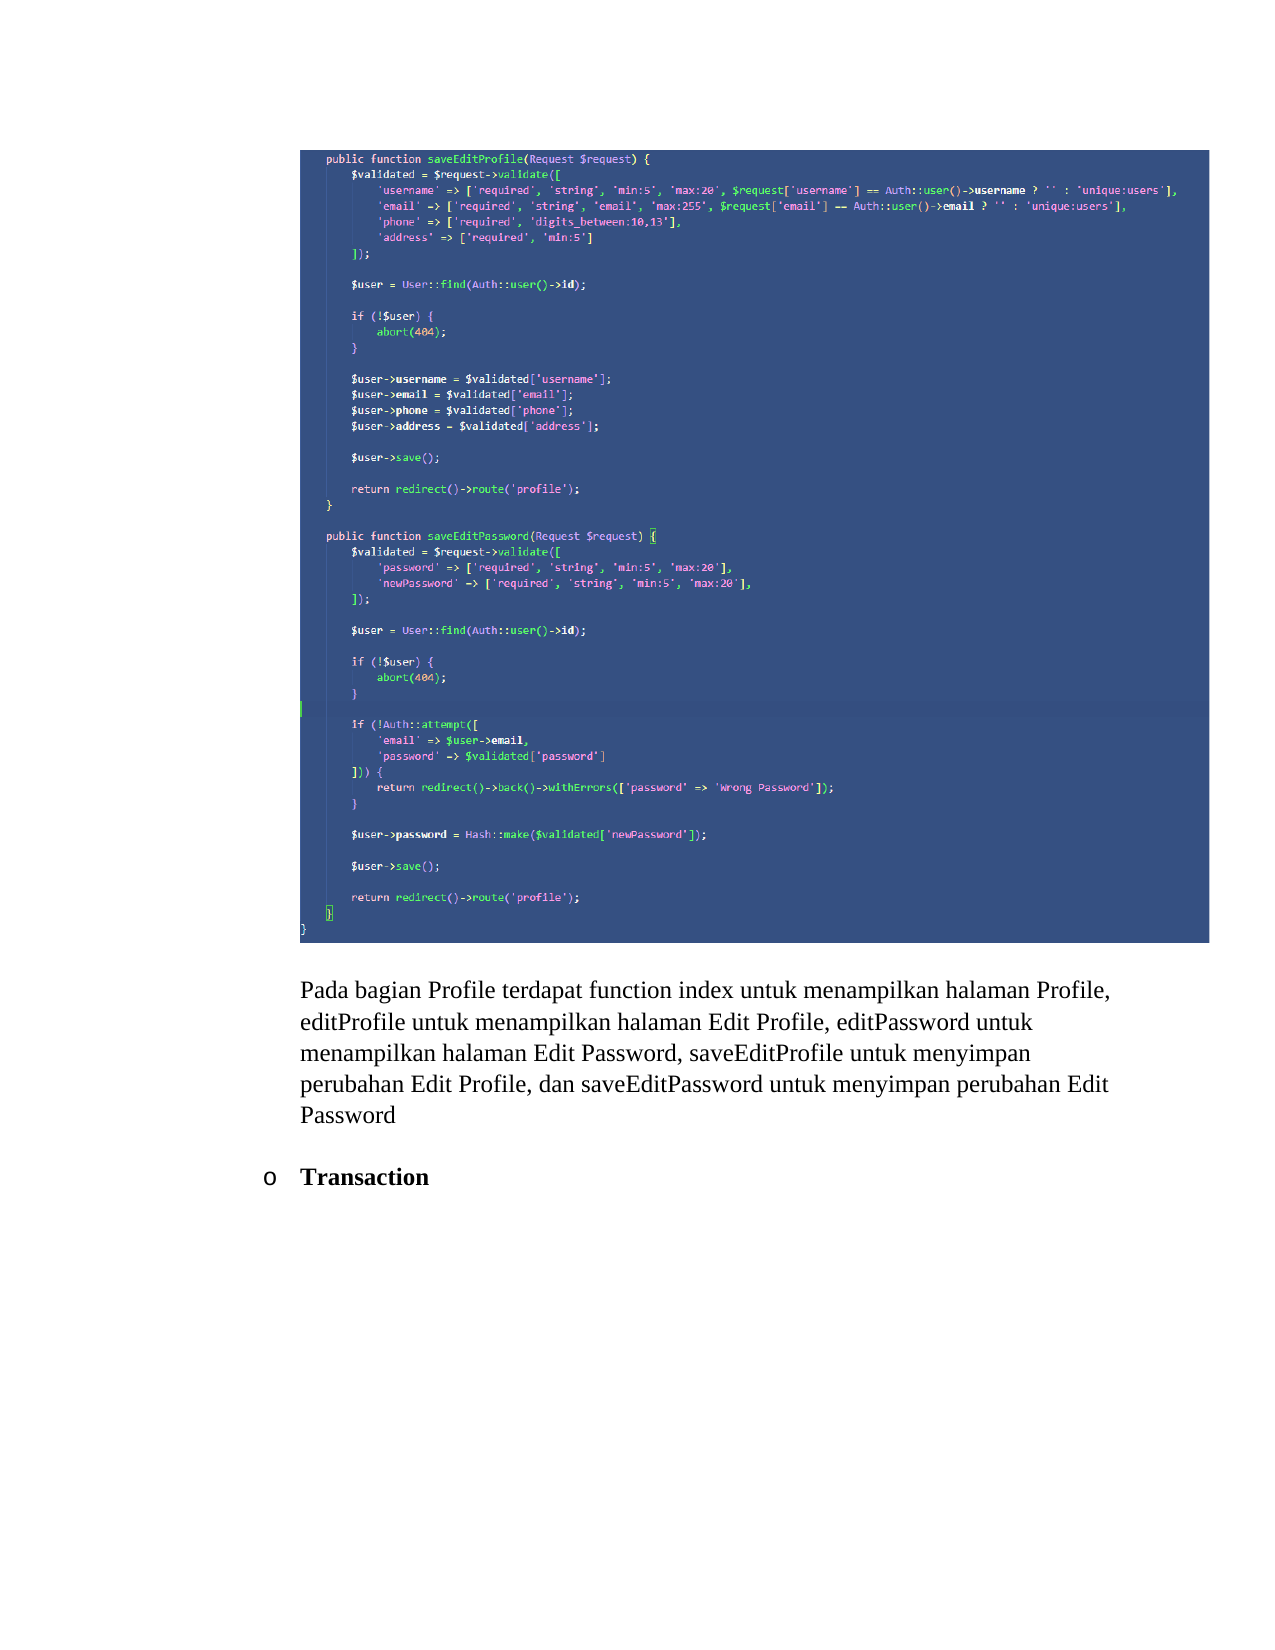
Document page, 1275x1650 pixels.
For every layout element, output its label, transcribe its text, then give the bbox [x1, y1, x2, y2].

list Transaction [262, 1162, 1125, 1193]
picture [300, 150, 1210, 943]
list Pada bagian Profile terdapat function index untuk menampilkan halaman Profile, editProfile untuk menampilkan halaman Edit Profile, editPassword untuk menampilkan halaman Edit Password, saveEditProfile untuk menyimpan perubahan Edit Profile, dan saveEditPassword untuk menyimpan perubahan Edit Password [300, 976, 1125, 1128]
